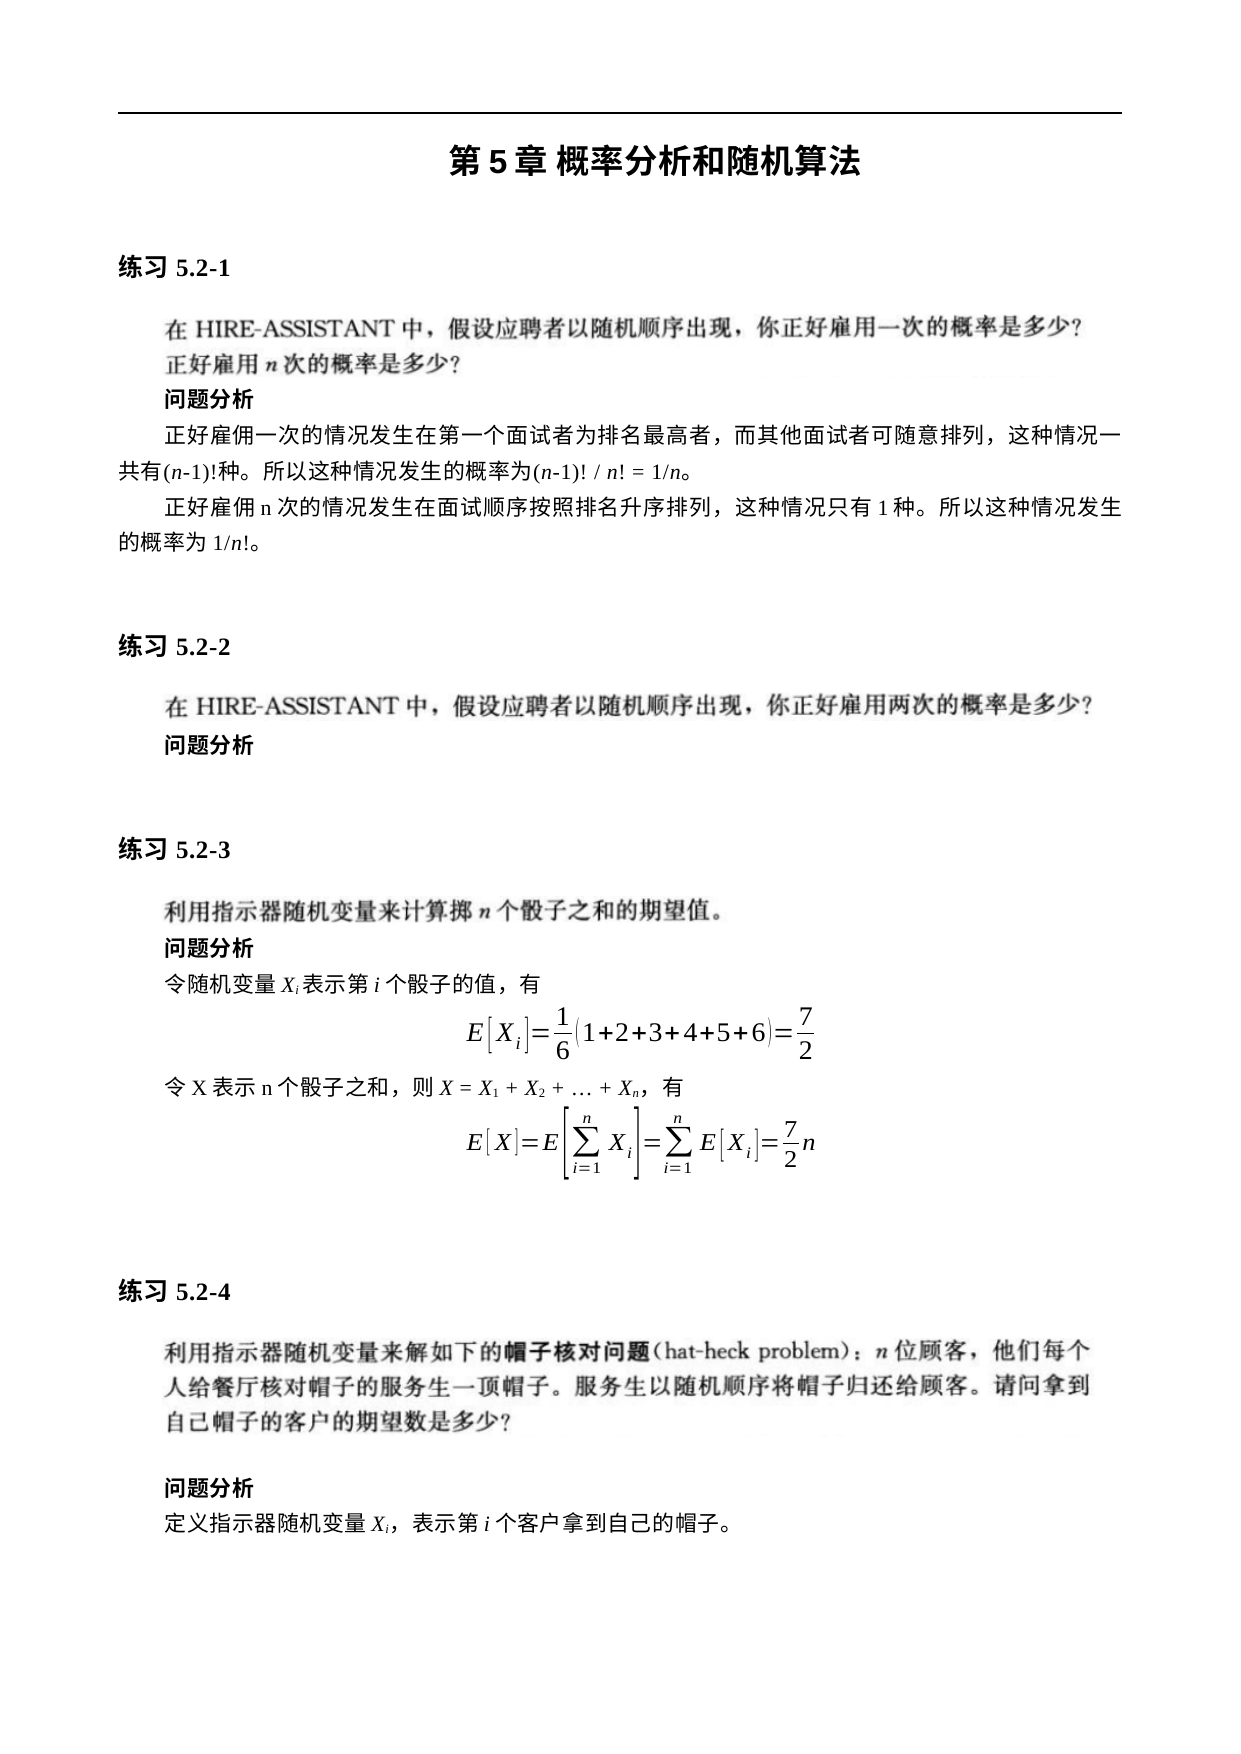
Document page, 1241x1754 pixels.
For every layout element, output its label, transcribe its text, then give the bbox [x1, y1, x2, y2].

subtitle 练习 5.2-1 [118, 233, 1122, 298]
text 令X表示n个骰子之和，则X = X1 + X2 + … + Xn，有 [118, 1070, 1122, 1102]
subtitle 练习 5.2-4 [118, 1257, 1122, 1322]
picture [161, 314, 1089, 378]
picture [161, 692, 1095, 721]
subtitle 练习 5.2-3 [118, 815, 1122, 880]
text 定义指示器随机变量Xi，表示第i个客户拿到自己的帽子。 [118, 1506, 1122, 1538]
picture [161, 1337, 1095, 1437]
text 正好雇佣一次的情况发生在第一个面试者为排名最高者，而其他面试者可随意排列，这种情况一共有(n-1)!种。所以这种情况发生的概率为(n-1)! / n! = 1/n。 [118, 418, 1122, 486]
text 问题分析 [118, 931, 1122, 963]
subtitle 第5章 概率分析和随机算法 [118, 126, 1122, 191]
text 正好雇佣n次的情况发生在面试顺序按照排名升序排列，这种情况只有1种。所以这种情况发生的概率为1/n!。 [118, 489, 1122, 557]
picture [161, 896, 1089, 926]
text 问题分析 [118, 1470, 1122, 1503]
text 问题分析 [118, 382, 1122, 414]
text 令随机变量Xi表示第i个骰子的值，有 [118, 967, 1122, 999]
text 问题分析 [118, 728, 1122, 760]
subtitle 练习 5.2-2 [118, 612, 1122, 677]
